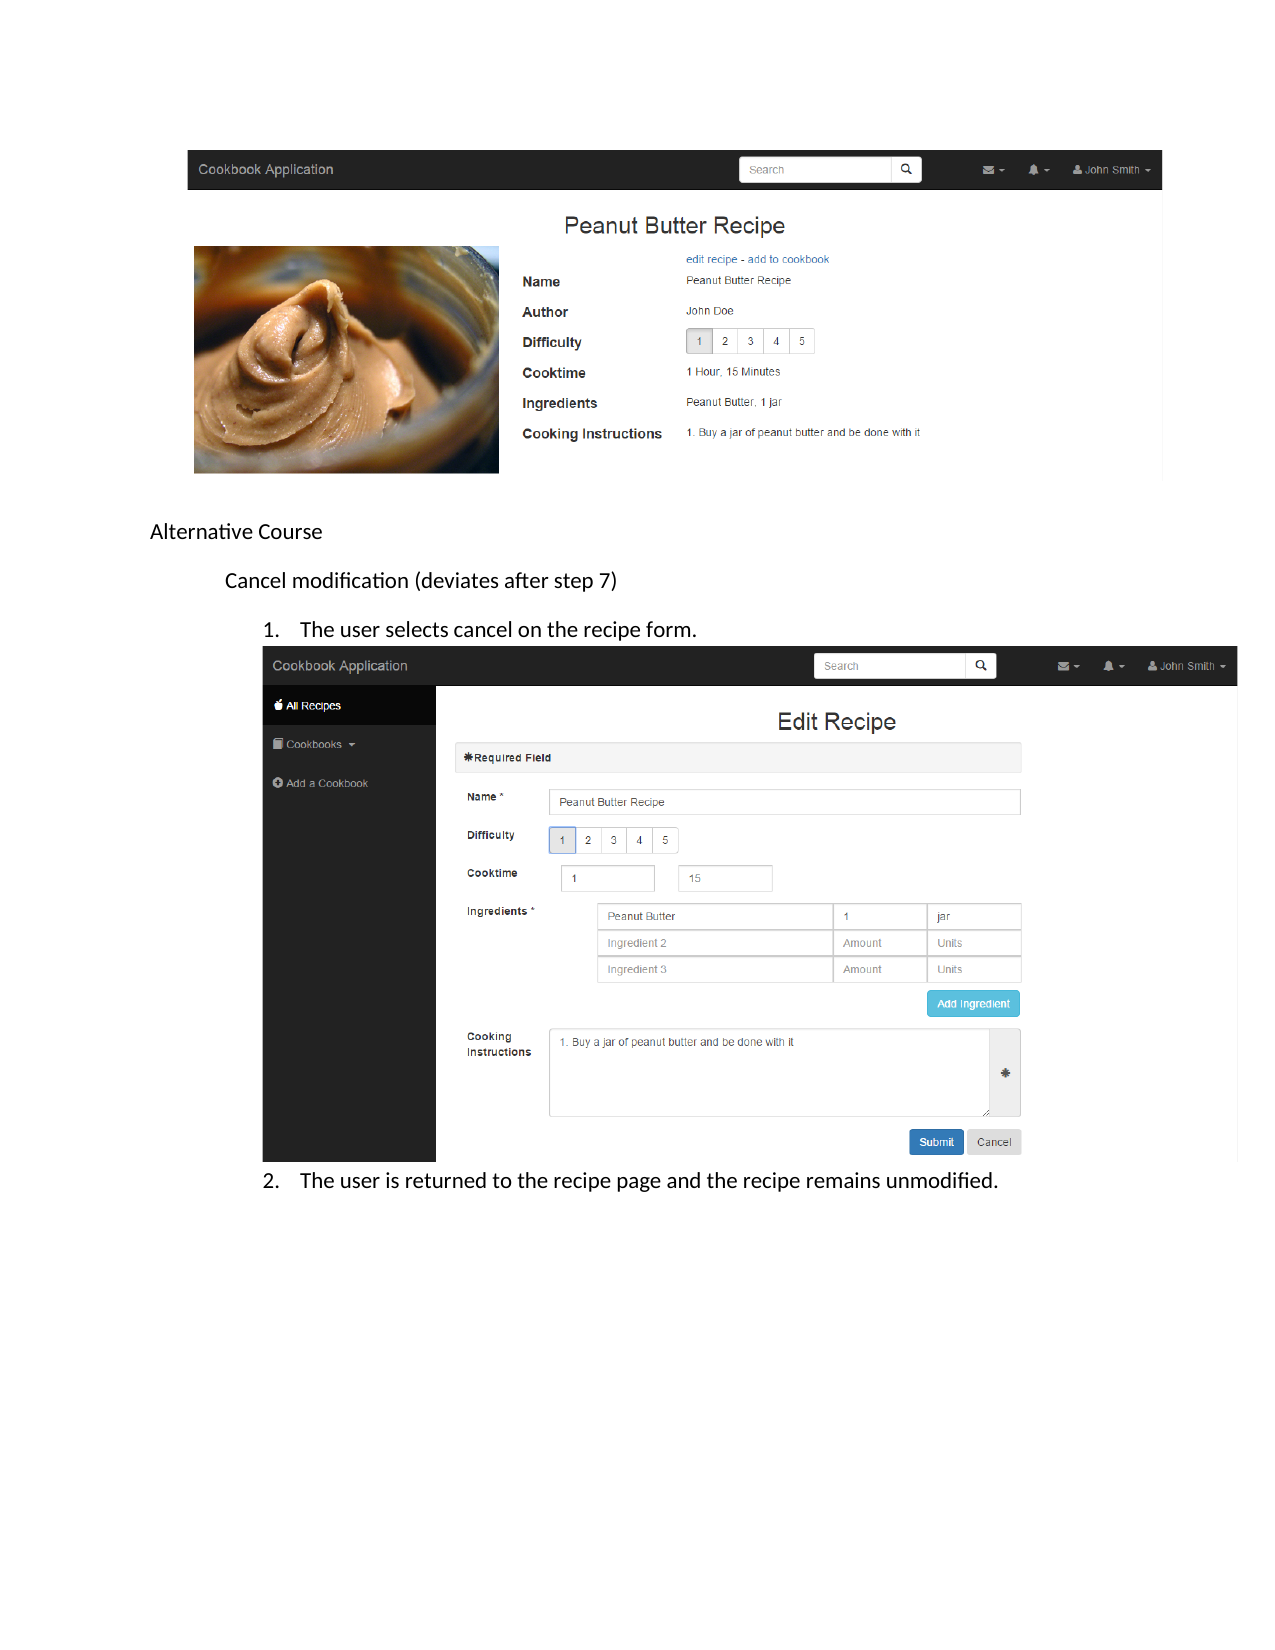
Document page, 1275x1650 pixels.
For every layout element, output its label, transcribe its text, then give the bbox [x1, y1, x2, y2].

text Cancel modification (deviates after step 7) [150, 566, 1125, 594]
text Alternative Course [150, 517, 1125, 545]
list The user is returned to the recipe page and the recipe remains unmodified. [262, 1166, 1125, 1194]
picture [187, 150, 1163, 481]
list The user selects cancel on the recipe form. [262, 615, 1125, 643]
picture [262, 646, 1238, 1162]
